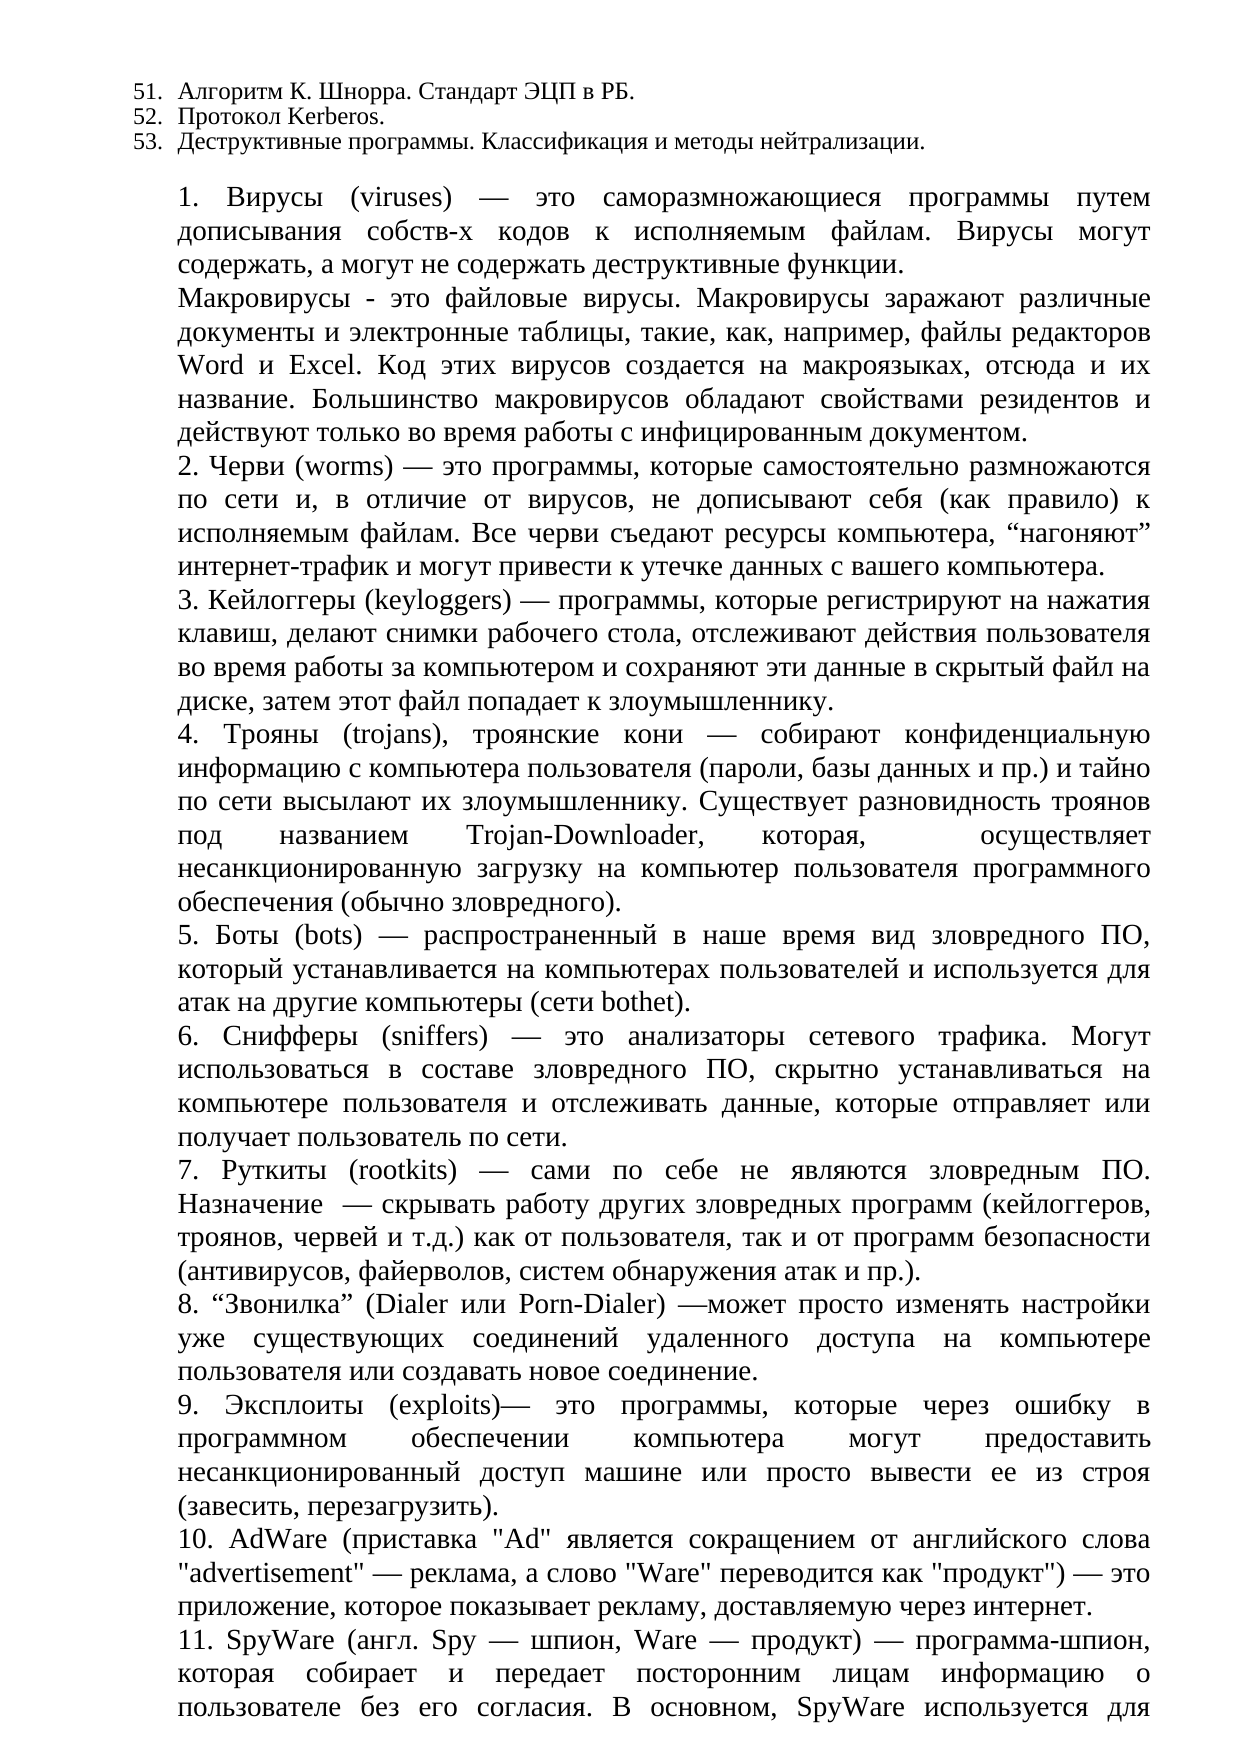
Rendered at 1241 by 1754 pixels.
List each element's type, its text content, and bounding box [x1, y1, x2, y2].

list Алгоритм К. Шнорра. Стандарт ЭЦП в РБ. [133, 79, 1152, 104]
list Деструктивные программы. Классификация и методы нейтрализации. [133, 129, 1152, 154]
list Протокол Kerberos. [133, 104, 1152, 129]
